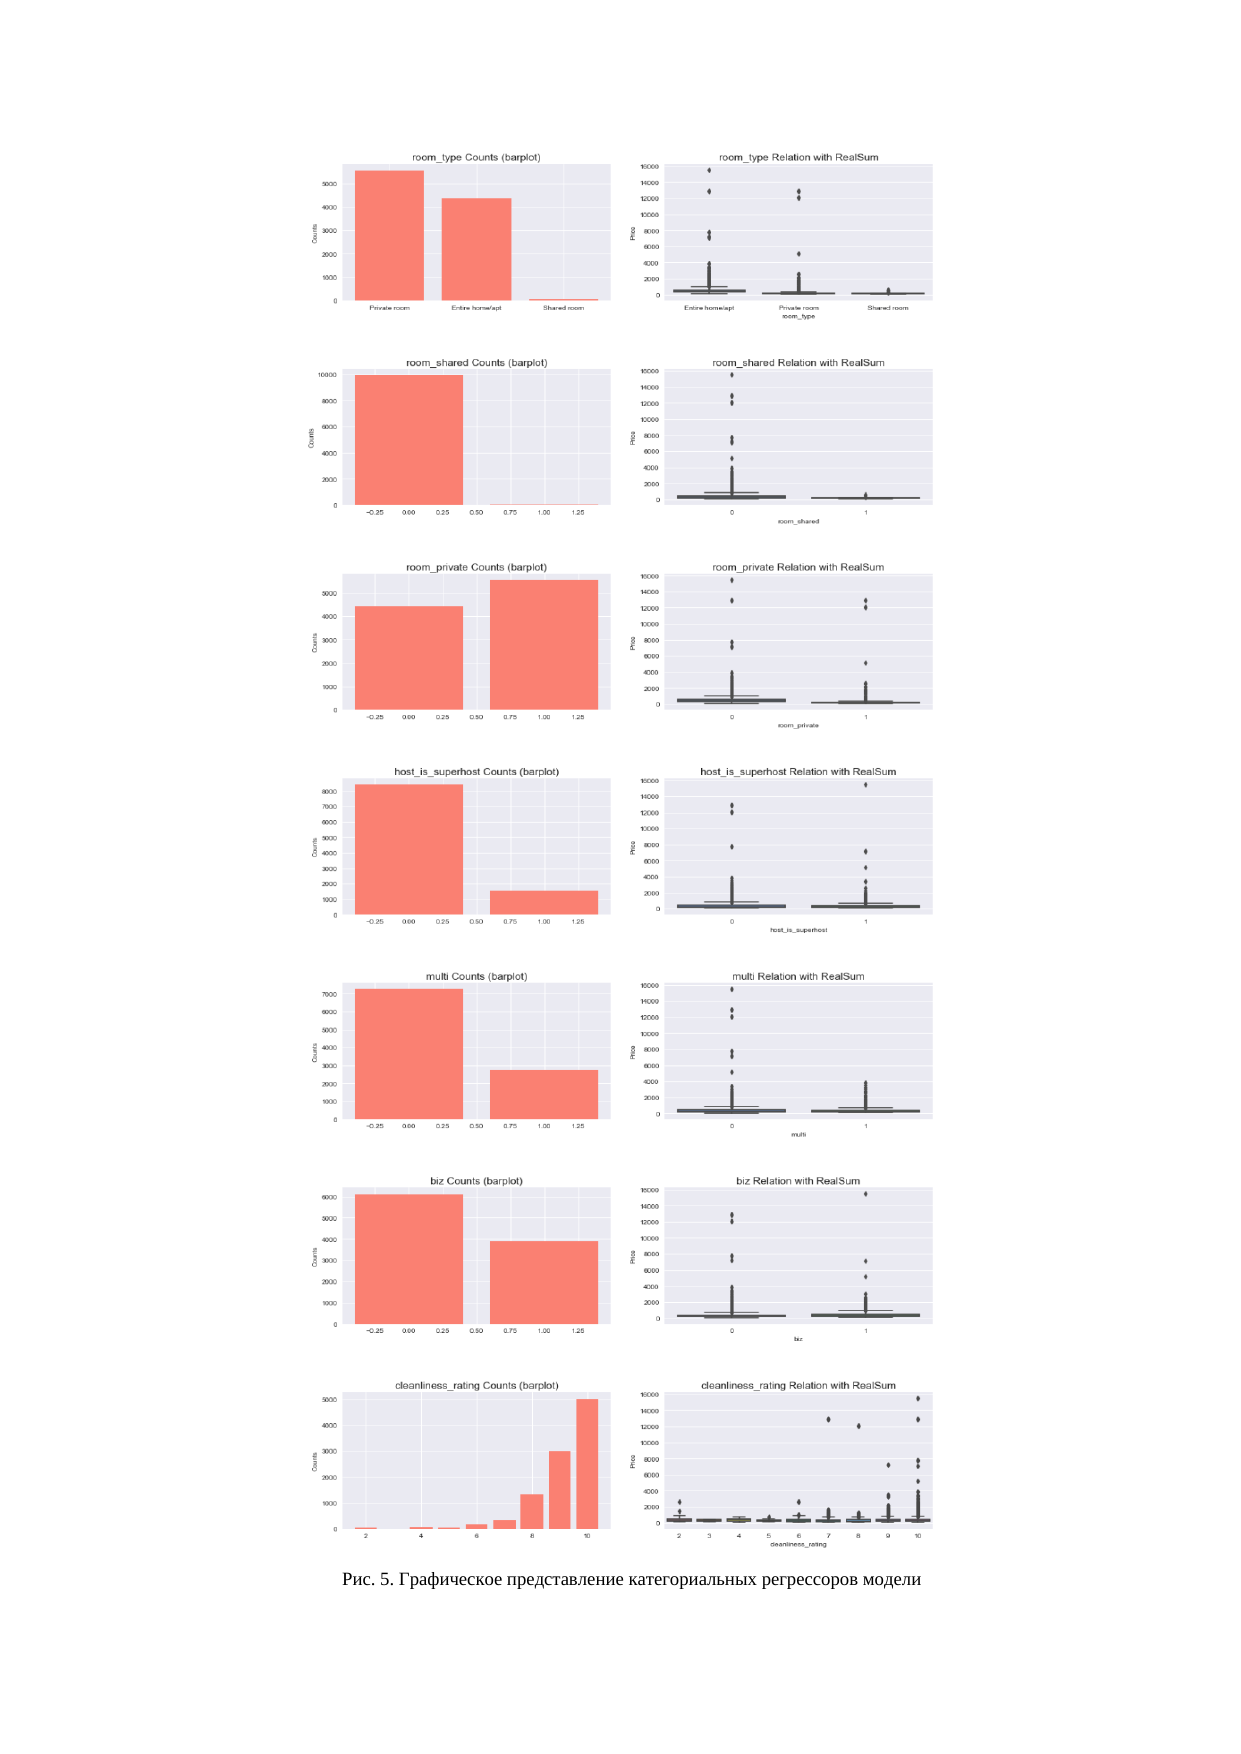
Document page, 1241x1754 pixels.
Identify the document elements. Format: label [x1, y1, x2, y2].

picture [303, 150, 937, 1551]
